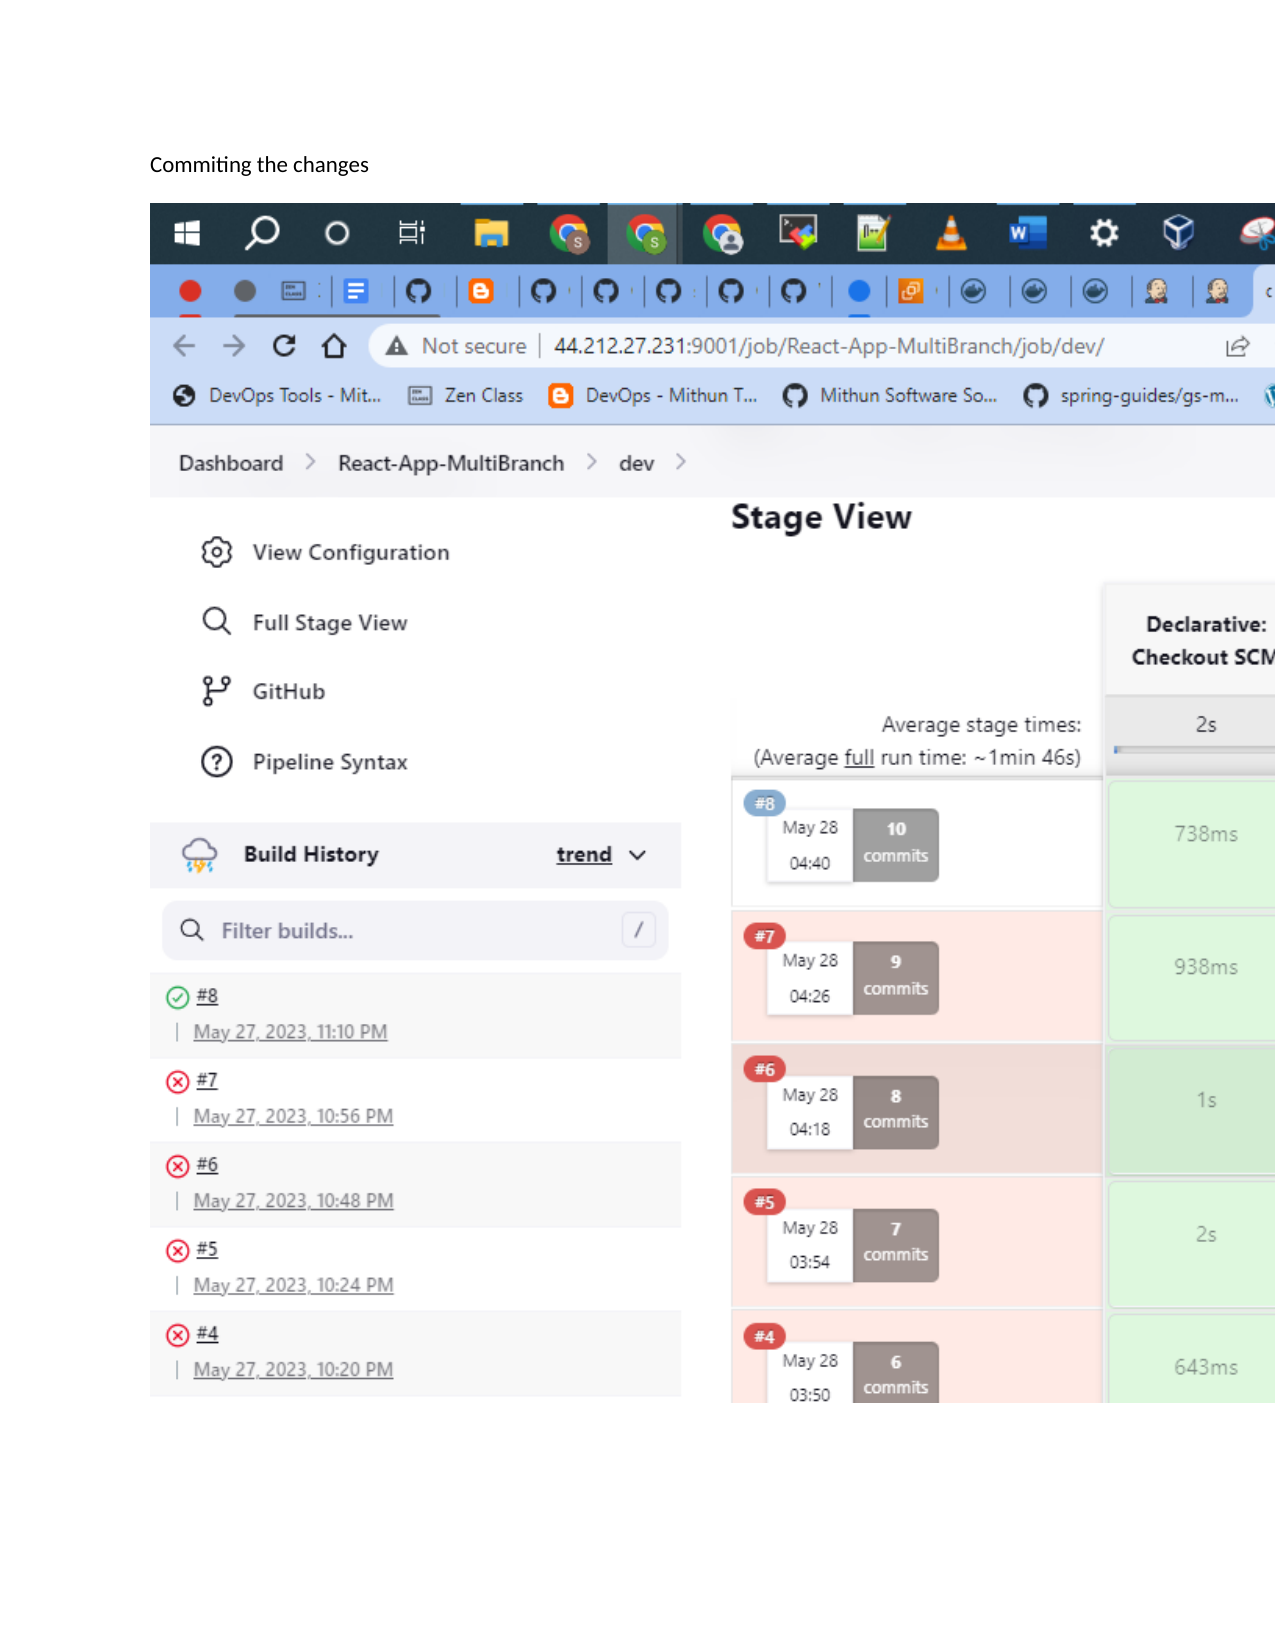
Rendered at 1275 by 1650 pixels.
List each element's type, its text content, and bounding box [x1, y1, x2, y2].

text Commiting the changes [150, 150, 1125, 178]
picture [150, 203, 1275, 1403]
